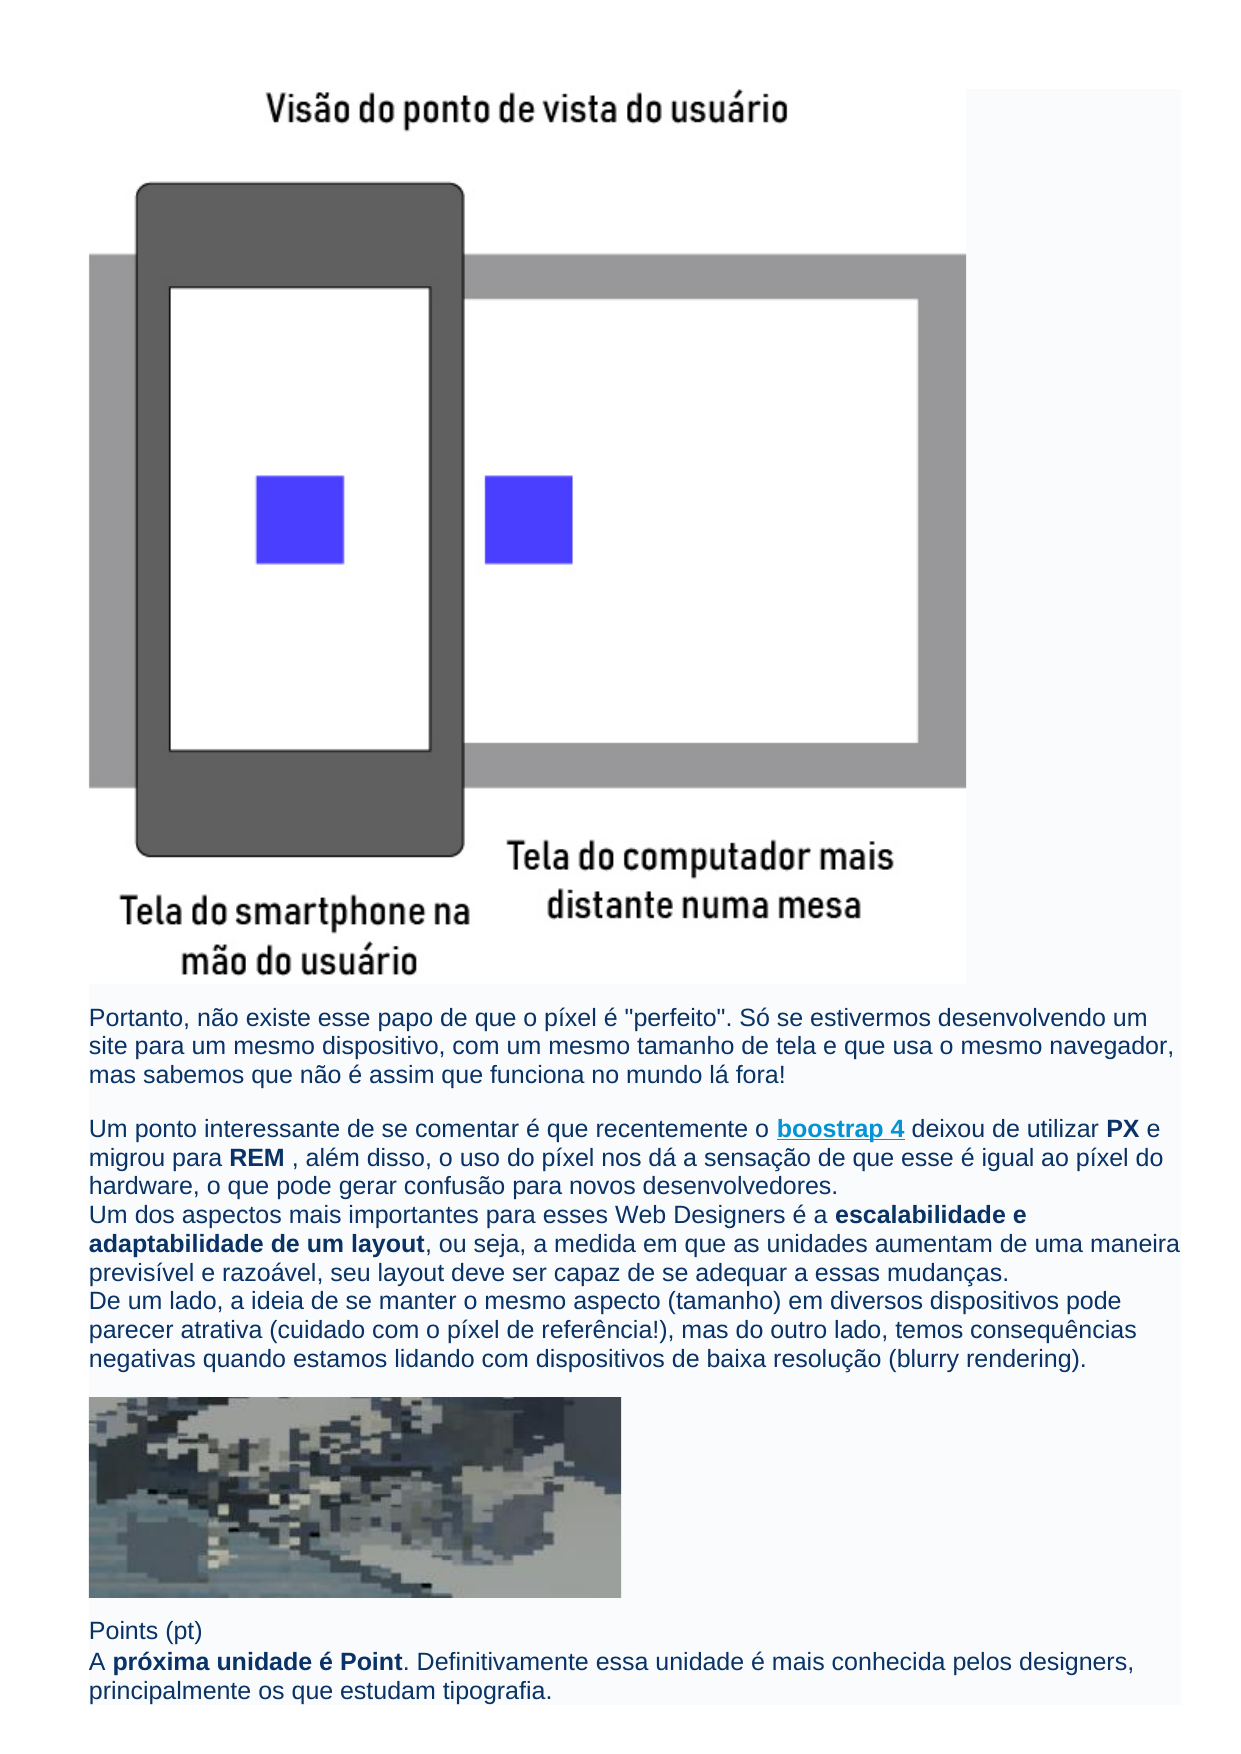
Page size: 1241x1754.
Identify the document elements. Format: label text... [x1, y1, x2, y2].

text Portanto, não existe esse papo de que o píxel é "perfeito". Só se estivermos desenvolvendo um site para um mesmo dispositivo, com um mesmo tamanho de tela e que usa o mesmo navegador, mas sabemos que não é assim que funciona no mundo lá fora! [89, 1002, 1181, 1089]
picture [88, 88, 967, 984]
text Um dos aspectos mais importantes para esses Web Designers é a escalabilidade e adaptabilidade de um layout, ou seja, a medida em que as unidades aumentam de uma maneira previsível e razoável, seu layout deve ser capaz de se adequar a essas mudanças. [89, 1200, 1181, 1286]
text Um ponto interessante de se comentar é que recentemente o boostrap 4 deixou de utilizar PX e migrou para REM , além disso, o uso do píxel nos dá a sensação de que esse é igual ao píxel do hardware, o que pode gerar confusão para novos desenvolvedores. [89, 1114, 1181, 1200]
subtitle Points (pt) [89, 1616, 1181, 1645]
picture [88, 1397, 622, 1598]
text A próxima unidade é Point. Definitivamente essa unidade é mais conhecida pelos designers, principalmente os que estudam tipografia. [89, 1647, 1181, 1705]
text De um lado, a ideia de se manter o mesmo aspecto (tamanho) em diversos dispositivos pode parecer atrativa (cuidado com o píxel de referência!), mas do outro lado, temos consequências negativas quando estamos lidando com dispositivos de baixa resolução (blurry rendering). [89, 1286, 1181, 1372]
